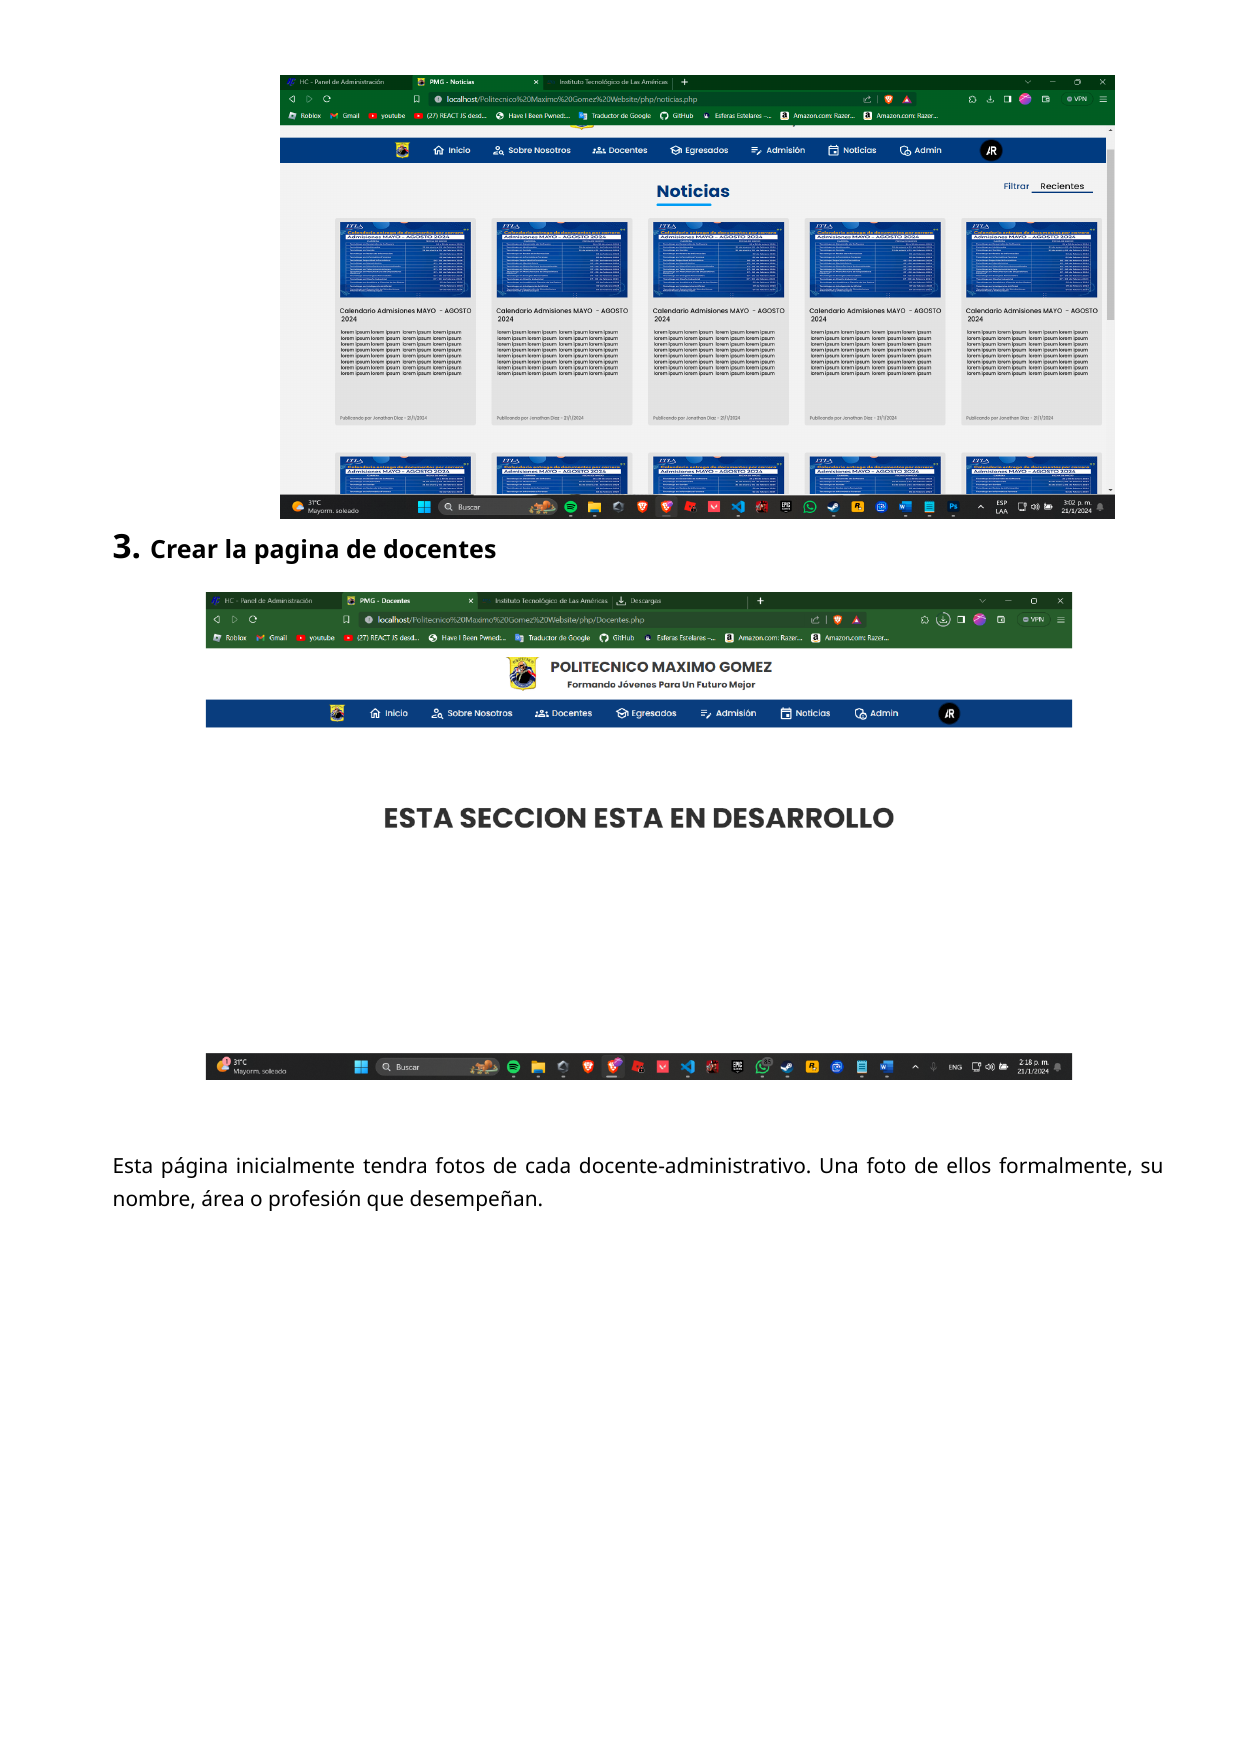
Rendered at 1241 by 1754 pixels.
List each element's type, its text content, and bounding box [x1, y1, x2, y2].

picture [205, 592, 1073, 1080]
text Esta página inicialmente tendra fotos de cada docente-administrativo. Una foto de ellos formalmente, su nombre, área o profesión que desempeñan. [112, 1151, 1165, 1212]
list Crear la pagina de docentes [112, 523, 1165, 569]
picture [280, 75, 1115, 519]
